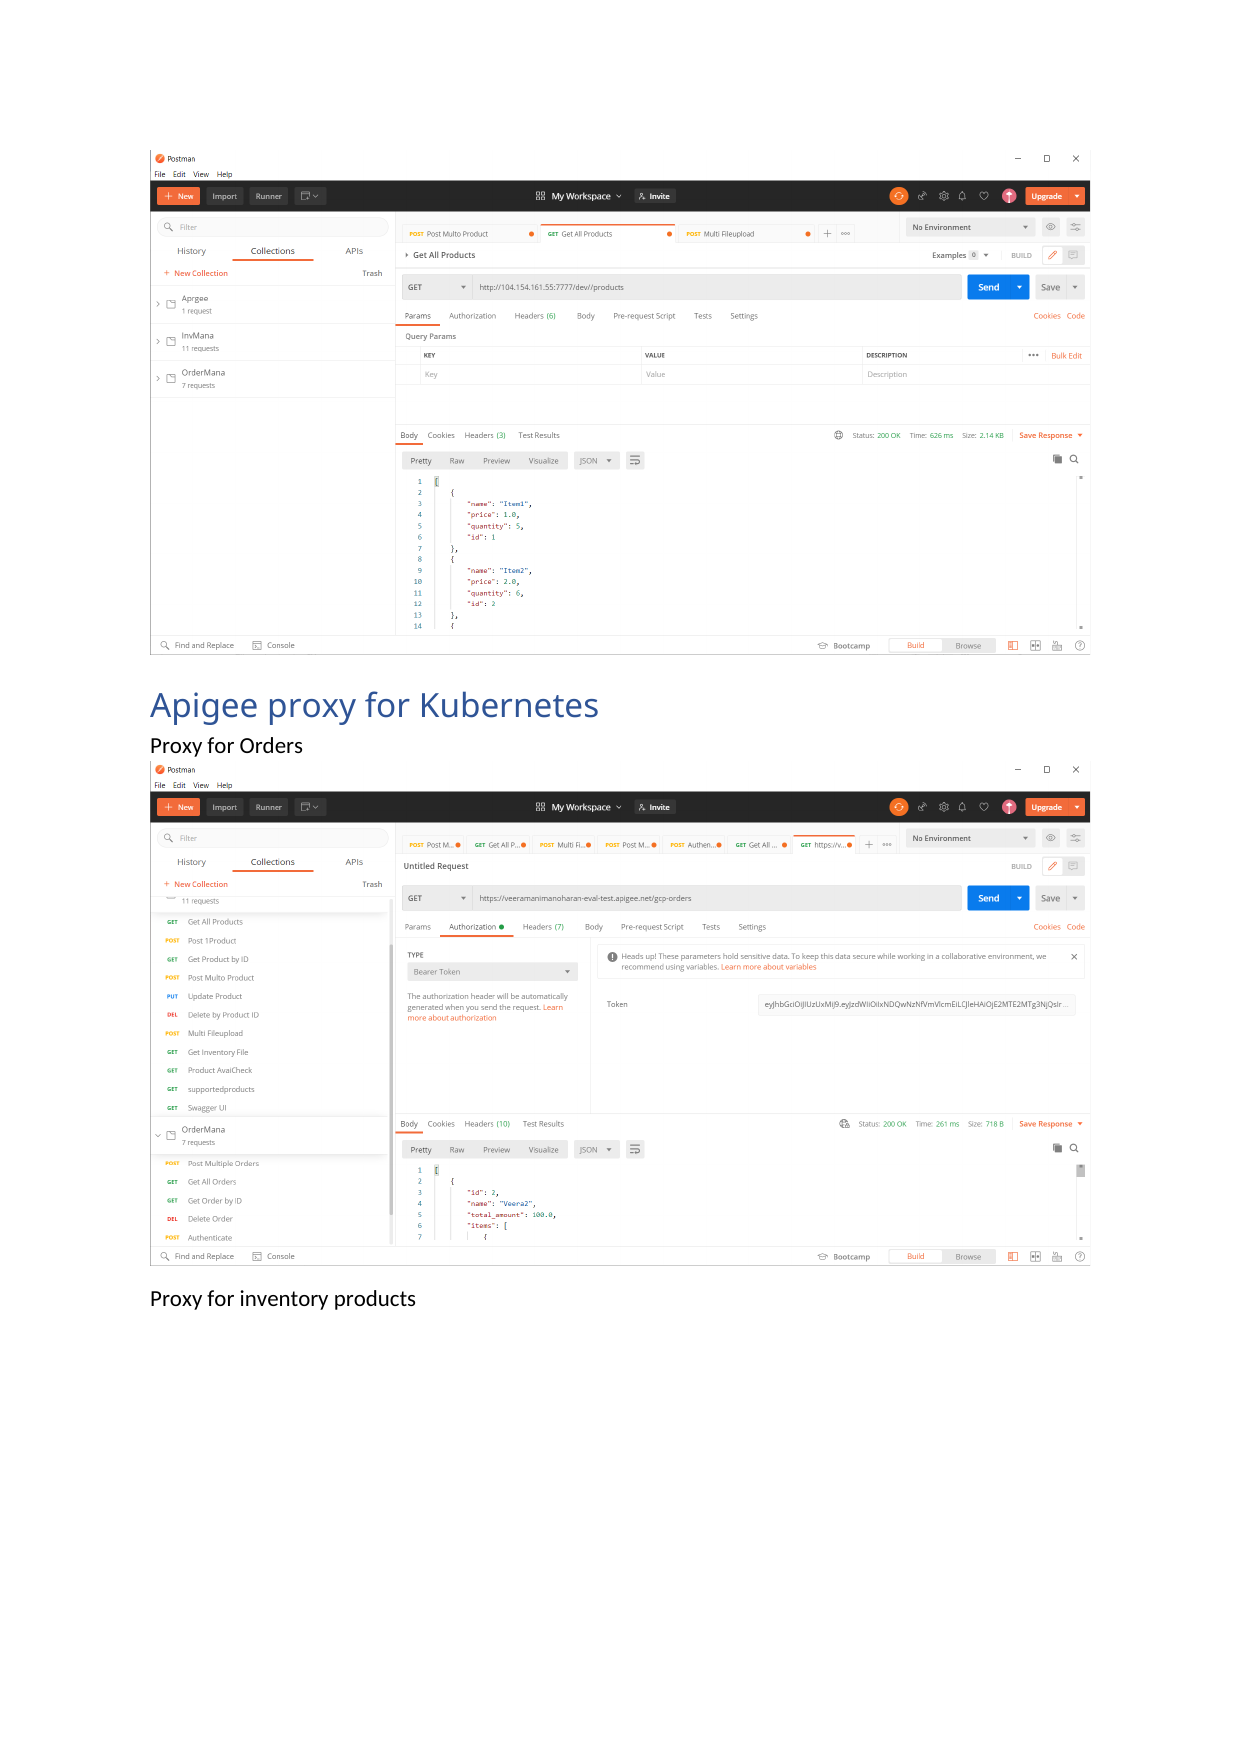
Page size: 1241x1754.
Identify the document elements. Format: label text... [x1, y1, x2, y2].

picture [150, 761, 1091, 1266]
subtitle Apigee proxy for Kubernetes [150, 682, 1090, 727]
text Proxy for Orders [150, 731, 1090, 761]
text Proxy for inventory products [150, 1284, 1090, 1313]
picture [150, 150, 1091, 655]
